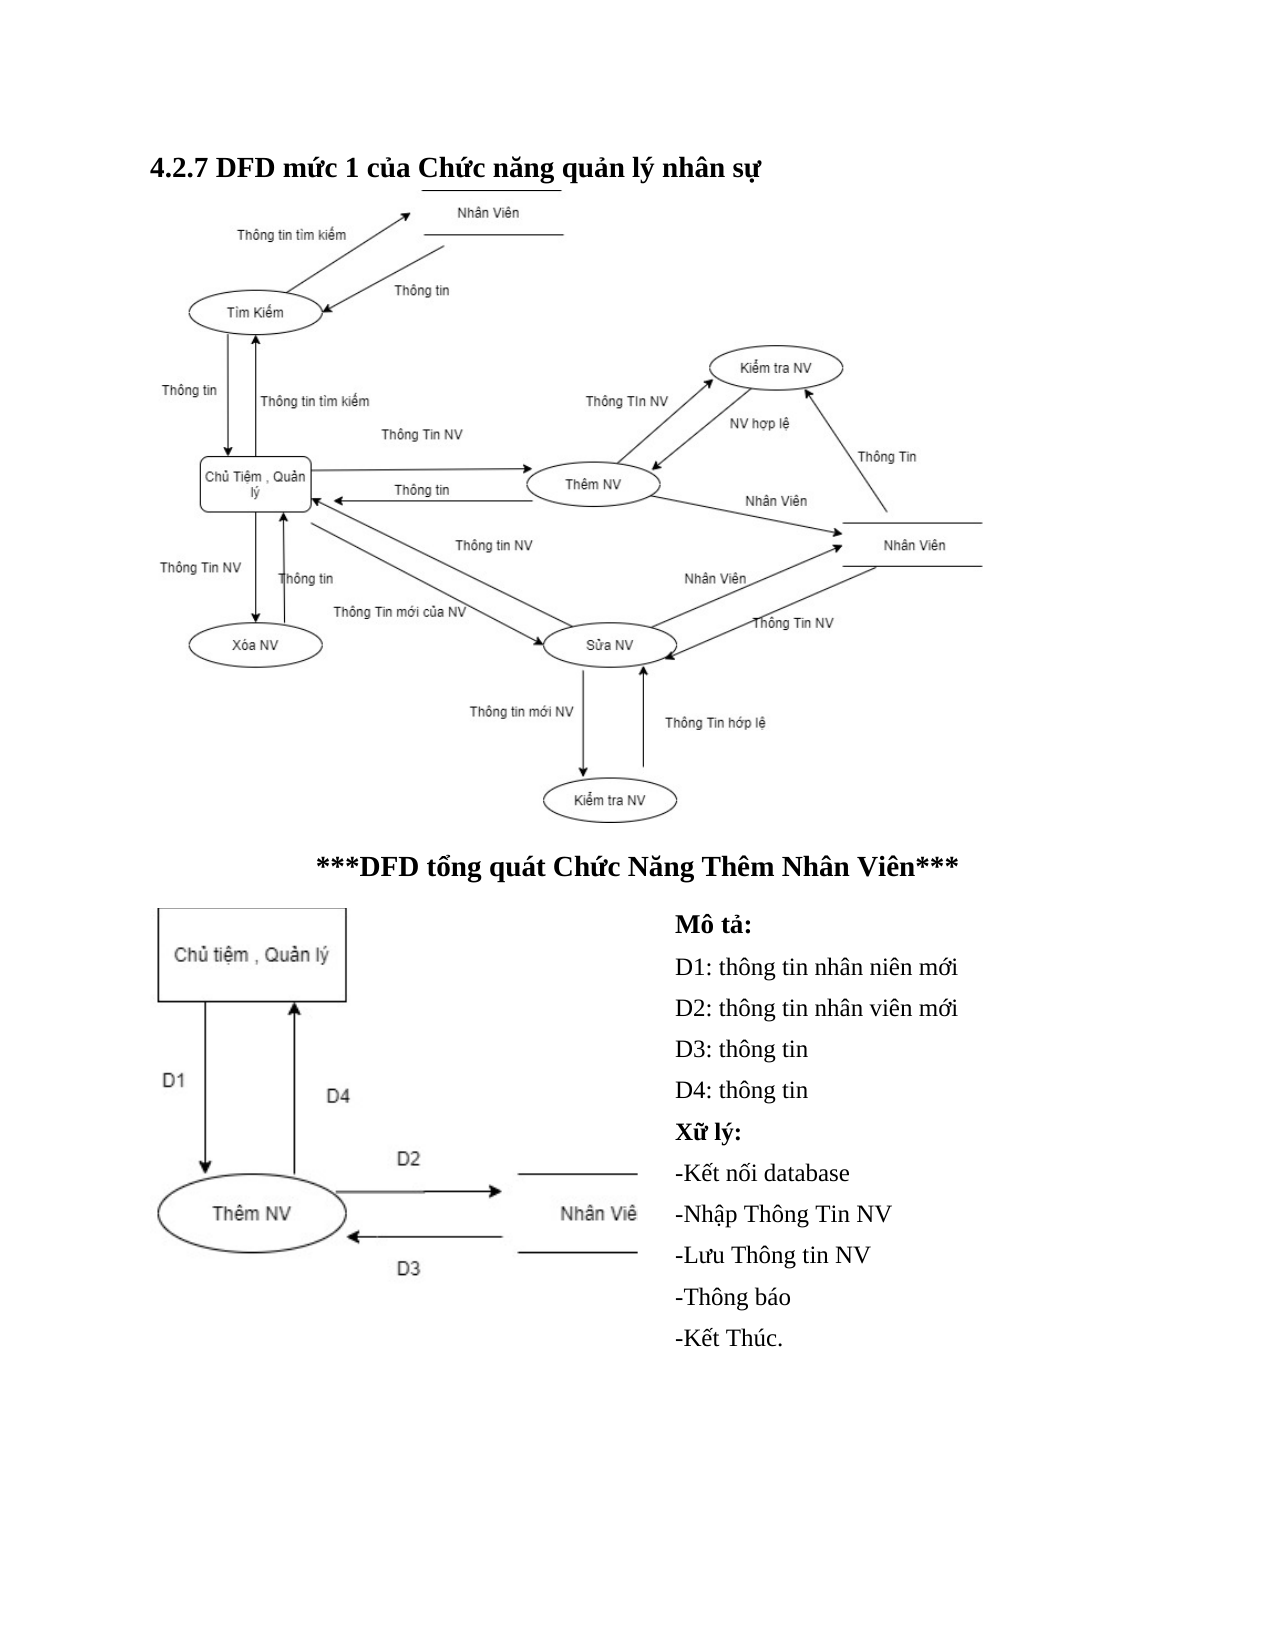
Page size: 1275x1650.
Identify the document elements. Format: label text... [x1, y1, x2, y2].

picture [150, 190, 984, 823]
text D4: thông tin [675, 1075, 1125, 1104]
text Xữ lý: [675, 1117, 1125, 1145]
text -Nhập Thông Tin NV [675, 1199, 1125, 1228]
text D3: thông tin [675, 1034, 1125, 1063]
text Mô tả: [675, 908, 1125, 939]
text ***DFD tổng quát Chức Năng Thêm Nhân Viên*** [150, 849, 1125, 883]
text -Lưu Thông tin NV [675, 1240, 1125, 1269]
text -Kết Thúc. [675, 1323, 1125, 1352]
text -Kết nối database [675, 1158, 1125, 1187]
text -Thông báo [675, 1282, 1125, 1310]
text D2: thông tin nhân viên mới [675, 993, 1125, 1022]
picture [150, 908, 638, 1285]
text 4.2.7 DFD mức 1 của Chức năng quản lý nhân sự [150, 150, 1125, 183]
text D1: thông tin nhân niên mới [675, 952, 1125, 980]
